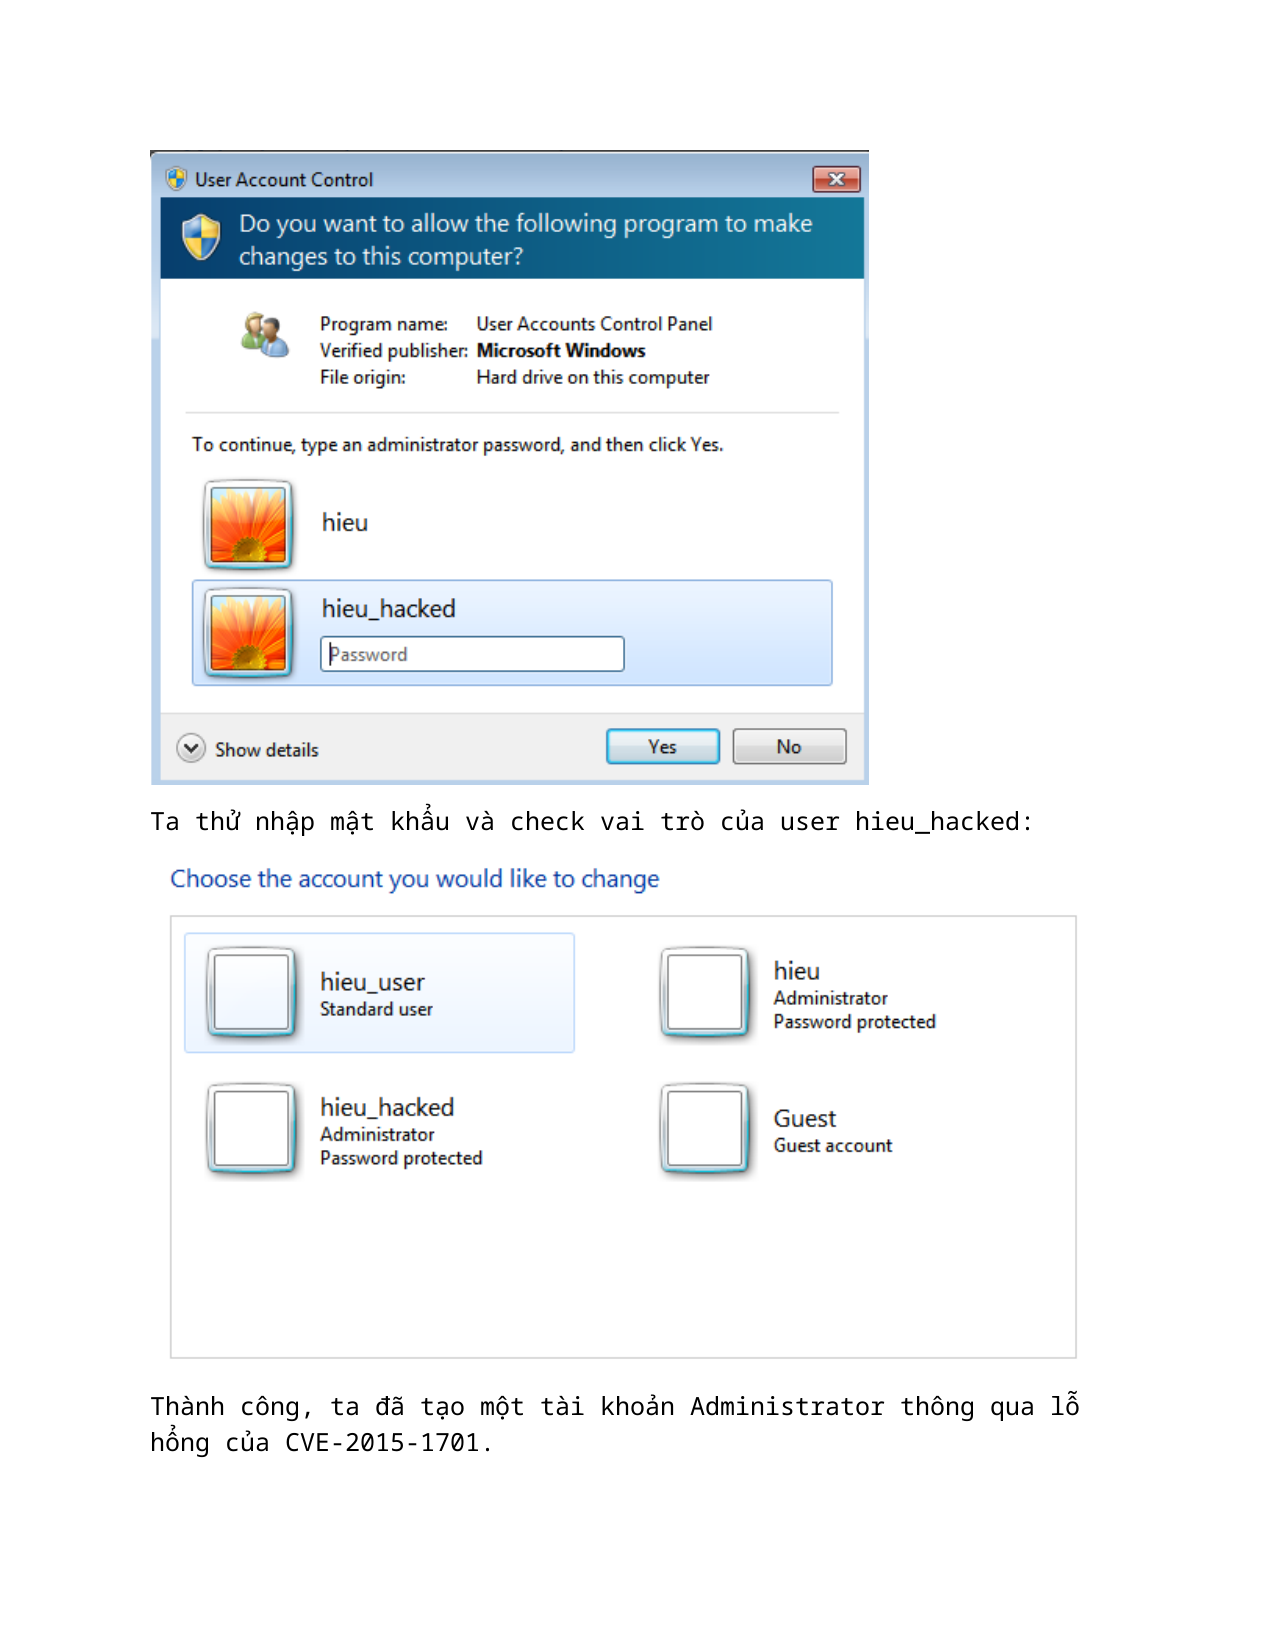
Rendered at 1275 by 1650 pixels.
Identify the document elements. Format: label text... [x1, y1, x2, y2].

text Ta thử nhập mật khẩu và check vai trò của user hieu_hacked: [150, 803, 1125, 837]
picture [150, 856, 1099, 1370]
picture [150, 150, 869, 785]
text Thành công, ta đã tạo một tài khoản Administrator thông qua lỗ hổng của CVE-2015-1701. [150, 1388, 1125, 1459]
